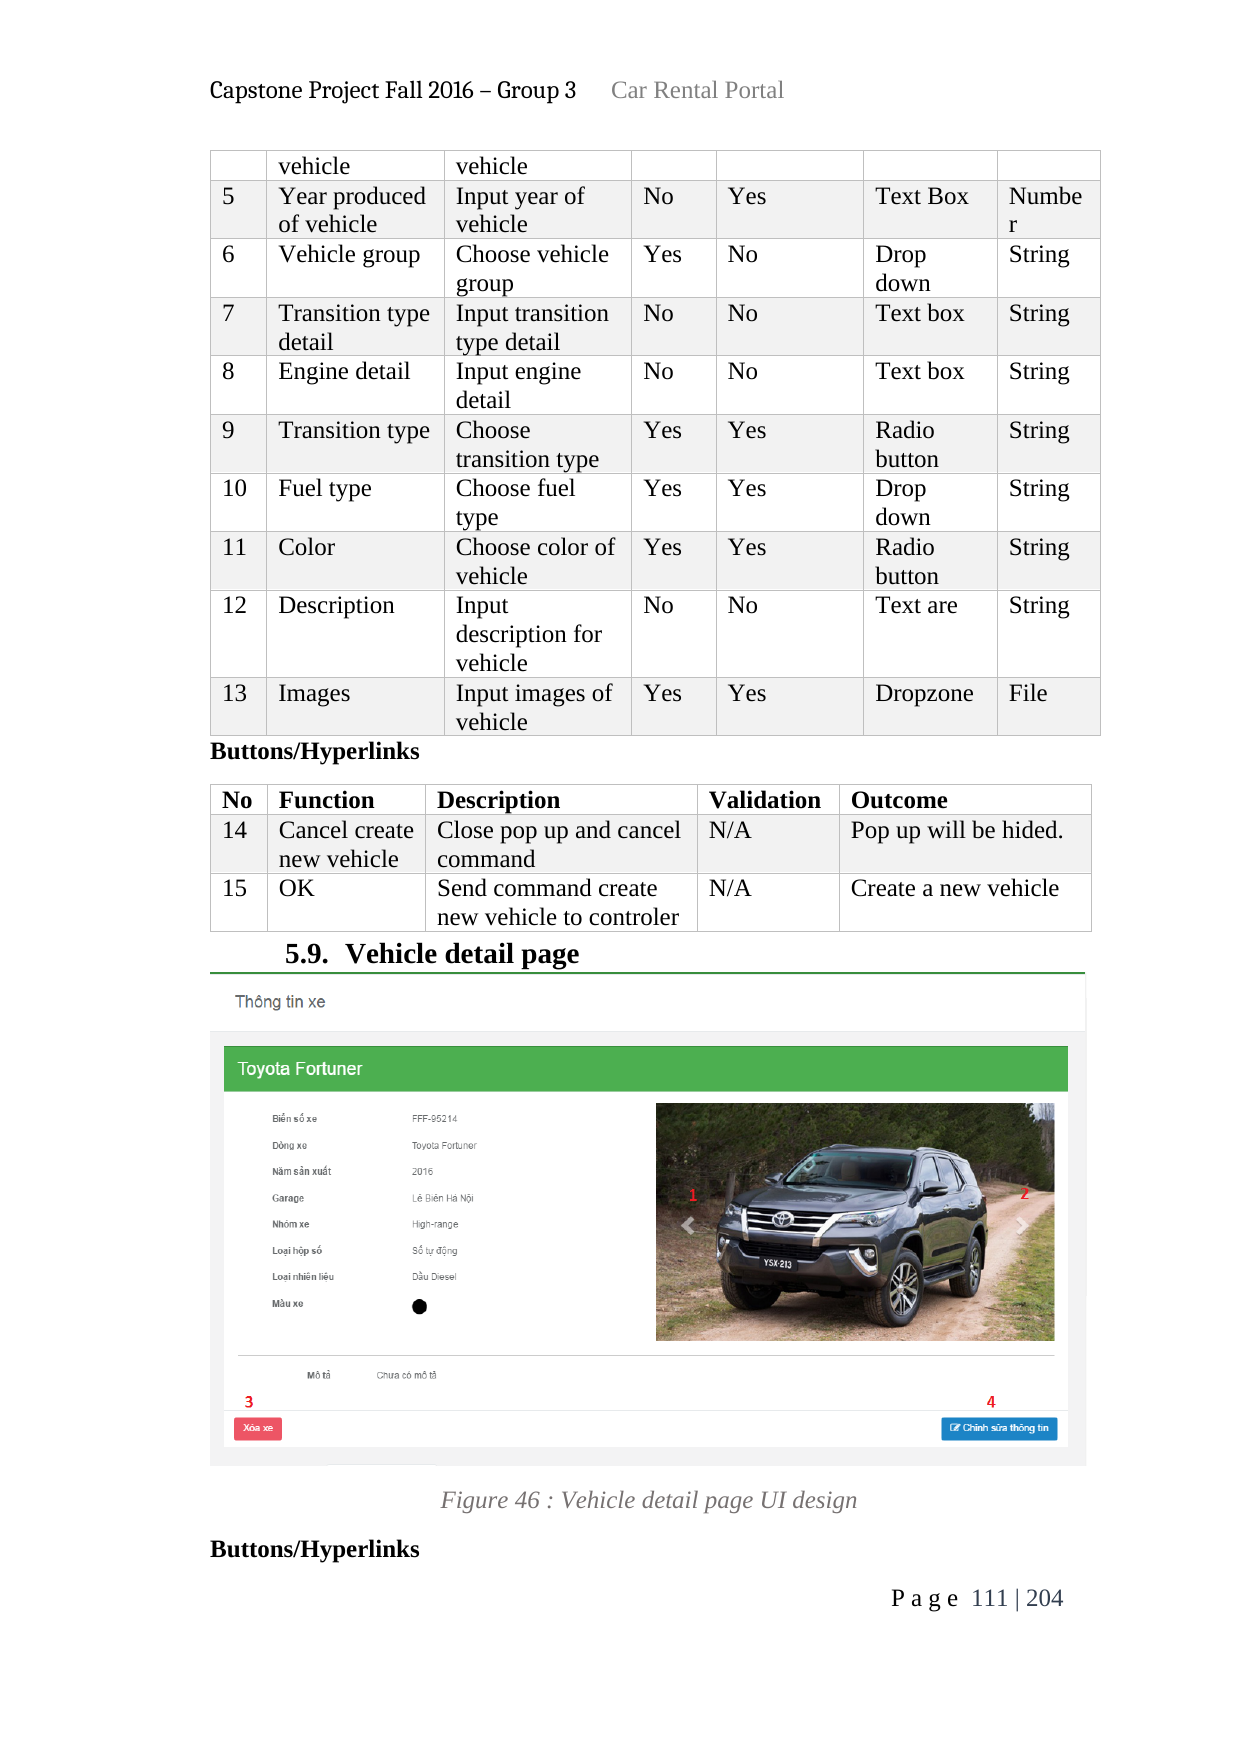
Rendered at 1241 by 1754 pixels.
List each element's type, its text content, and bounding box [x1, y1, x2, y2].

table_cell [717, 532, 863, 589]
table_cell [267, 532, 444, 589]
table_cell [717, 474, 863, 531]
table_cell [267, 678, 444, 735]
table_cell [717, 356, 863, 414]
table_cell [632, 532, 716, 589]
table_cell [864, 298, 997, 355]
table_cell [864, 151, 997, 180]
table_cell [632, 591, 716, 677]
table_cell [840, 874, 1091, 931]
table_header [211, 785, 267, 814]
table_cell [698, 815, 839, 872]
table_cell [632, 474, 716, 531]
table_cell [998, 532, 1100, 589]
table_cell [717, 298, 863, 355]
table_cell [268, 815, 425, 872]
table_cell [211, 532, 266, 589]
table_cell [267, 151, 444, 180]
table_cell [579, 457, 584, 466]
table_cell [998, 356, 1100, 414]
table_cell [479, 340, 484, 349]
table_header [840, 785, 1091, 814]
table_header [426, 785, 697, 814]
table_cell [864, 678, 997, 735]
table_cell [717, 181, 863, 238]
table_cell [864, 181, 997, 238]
text Buttons/Hyperlinks [210, 1534, 1090, 1563]
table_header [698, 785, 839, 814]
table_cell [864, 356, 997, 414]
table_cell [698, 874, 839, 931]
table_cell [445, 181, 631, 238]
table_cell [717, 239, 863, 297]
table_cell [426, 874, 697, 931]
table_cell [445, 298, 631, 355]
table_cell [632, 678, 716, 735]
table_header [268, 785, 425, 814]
text Figure 46 : Vehicle detail page UI design [210, 1485, 1090, 1514]
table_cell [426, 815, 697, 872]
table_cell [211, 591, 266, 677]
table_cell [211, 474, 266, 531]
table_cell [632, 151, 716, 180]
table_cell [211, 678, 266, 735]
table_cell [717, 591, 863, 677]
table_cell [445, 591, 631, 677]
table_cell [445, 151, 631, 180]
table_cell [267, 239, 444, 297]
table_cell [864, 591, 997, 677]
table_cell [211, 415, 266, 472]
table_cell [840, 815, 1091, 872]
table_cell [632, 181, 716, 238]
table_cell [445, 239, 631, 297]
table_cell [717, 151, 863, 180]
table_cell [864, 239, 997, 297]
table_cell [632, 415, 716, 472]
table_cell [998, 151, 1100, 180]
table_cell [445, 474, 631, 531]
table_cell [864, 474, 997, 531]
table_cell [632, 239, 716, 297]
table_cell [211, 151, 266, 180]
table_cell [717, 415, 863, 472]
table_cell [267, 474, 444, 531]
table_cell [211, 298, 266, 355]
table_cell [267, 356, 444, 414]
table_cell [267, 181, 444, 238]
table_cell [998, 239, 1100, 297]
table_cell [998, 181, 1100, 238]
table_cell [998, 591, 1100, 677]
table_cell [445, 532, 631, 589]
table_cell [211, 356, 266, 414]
subtitle Vehicle detail page [285, 936, 1090, 970]
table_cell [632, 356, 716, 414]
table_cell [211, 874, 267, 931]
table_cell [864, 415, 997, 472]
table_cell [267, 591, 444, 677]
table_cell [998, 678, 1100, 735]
picture [210, 972, 1087, 1466]
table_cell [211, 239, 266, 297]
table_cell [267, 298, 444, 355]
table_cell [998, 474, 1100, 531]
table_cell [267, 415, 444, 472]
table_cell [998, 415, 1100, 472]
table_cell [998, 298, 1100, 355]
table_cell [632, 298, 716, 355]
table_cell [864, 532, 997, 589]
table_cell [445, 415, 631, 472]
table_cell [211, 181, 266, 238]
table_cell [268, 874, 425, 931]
text Buttons/Hyperlinks [210, 736, 1090, 765]
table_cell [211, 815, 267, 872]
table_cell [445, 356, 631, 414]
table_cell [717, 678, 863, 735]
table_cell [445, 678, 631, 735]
